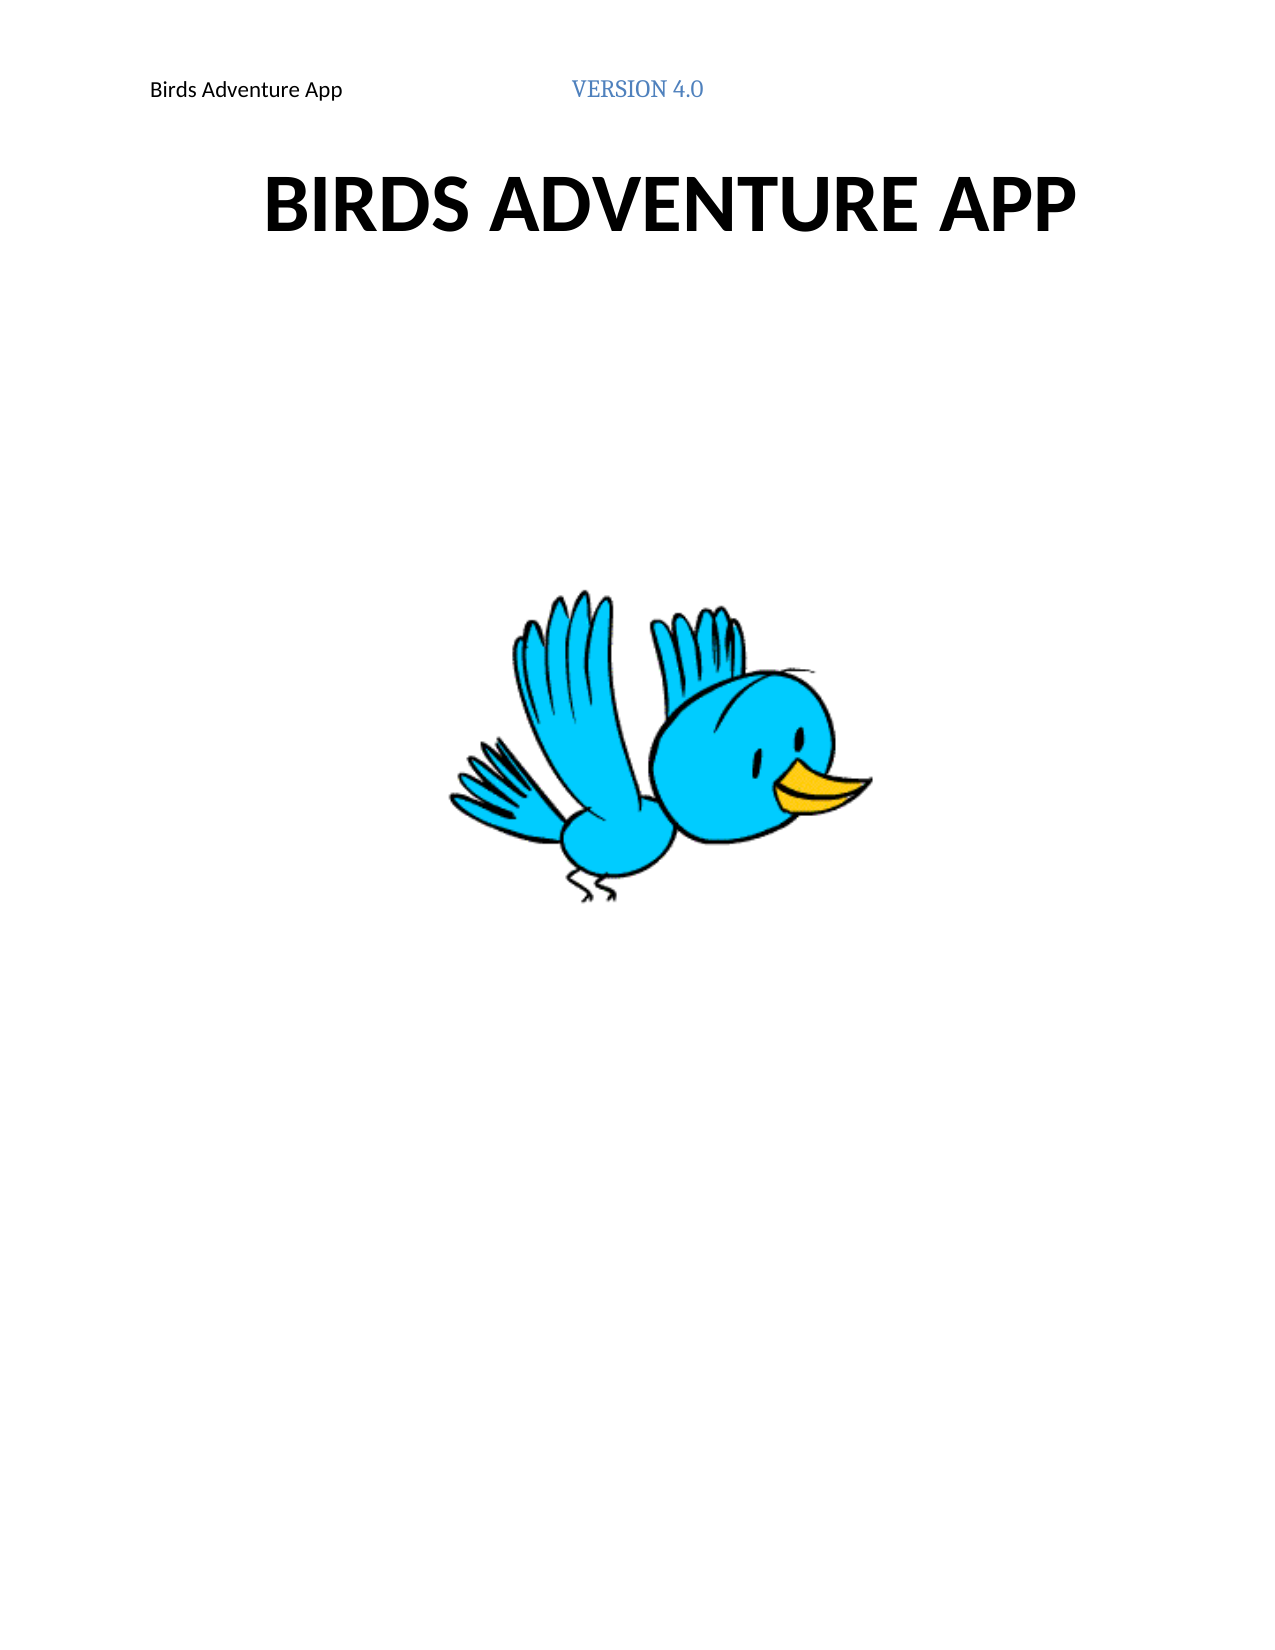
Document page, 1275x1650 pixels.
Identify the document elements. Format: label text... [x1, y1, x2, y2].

subtitle BIRDS ADVENTURE APP [150, 150, 1116, 252]
picture [121, 388, 1180, 1214]
